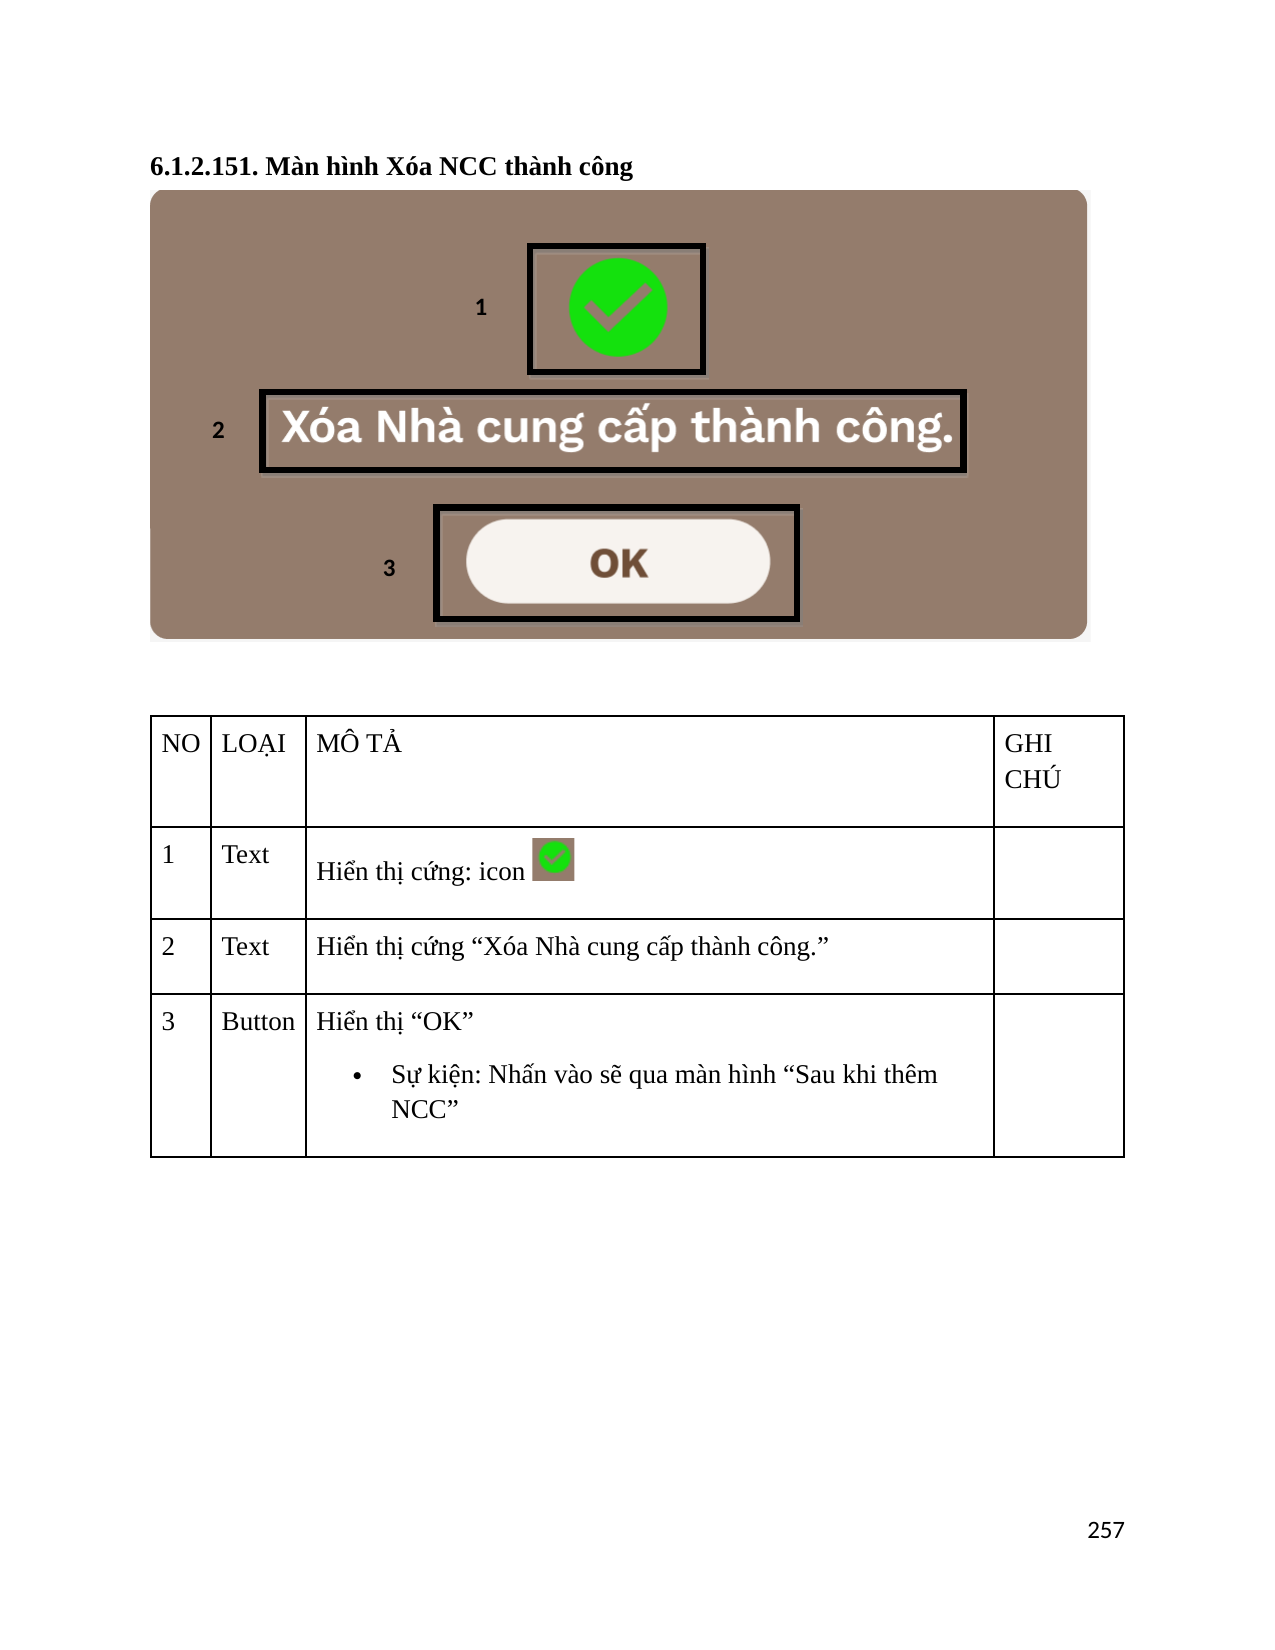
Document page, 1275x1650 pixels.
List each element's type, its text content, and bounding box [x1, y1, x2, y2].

subtitle 6.1.2.151. Màn hình Xóa NCC thành công [150, 150, 1125, 181]
picture [150, 190, 1091, 642]
table_cell Box bị xám màu vì không phải đơn tại chỗ [437, 510, 803, 625]
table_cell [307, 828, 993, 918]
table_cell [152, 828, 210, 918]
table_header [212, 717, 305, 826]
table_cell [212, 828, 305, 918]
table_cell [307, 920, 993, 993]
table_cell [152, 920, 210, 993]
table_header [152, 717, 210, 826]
picture [532, 838, 575, 881]
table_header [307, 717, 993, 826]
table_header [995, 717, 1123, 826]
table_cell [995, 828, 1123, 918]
table_cell Box bị xám màu vì không phải đơn tại chỗ [531, 249, 709, 377]
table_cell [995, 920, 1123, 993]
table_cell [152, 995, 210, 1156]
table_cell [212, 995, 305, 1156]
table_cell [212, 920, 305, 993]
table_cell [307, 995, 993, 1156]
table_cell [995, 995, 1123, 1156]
